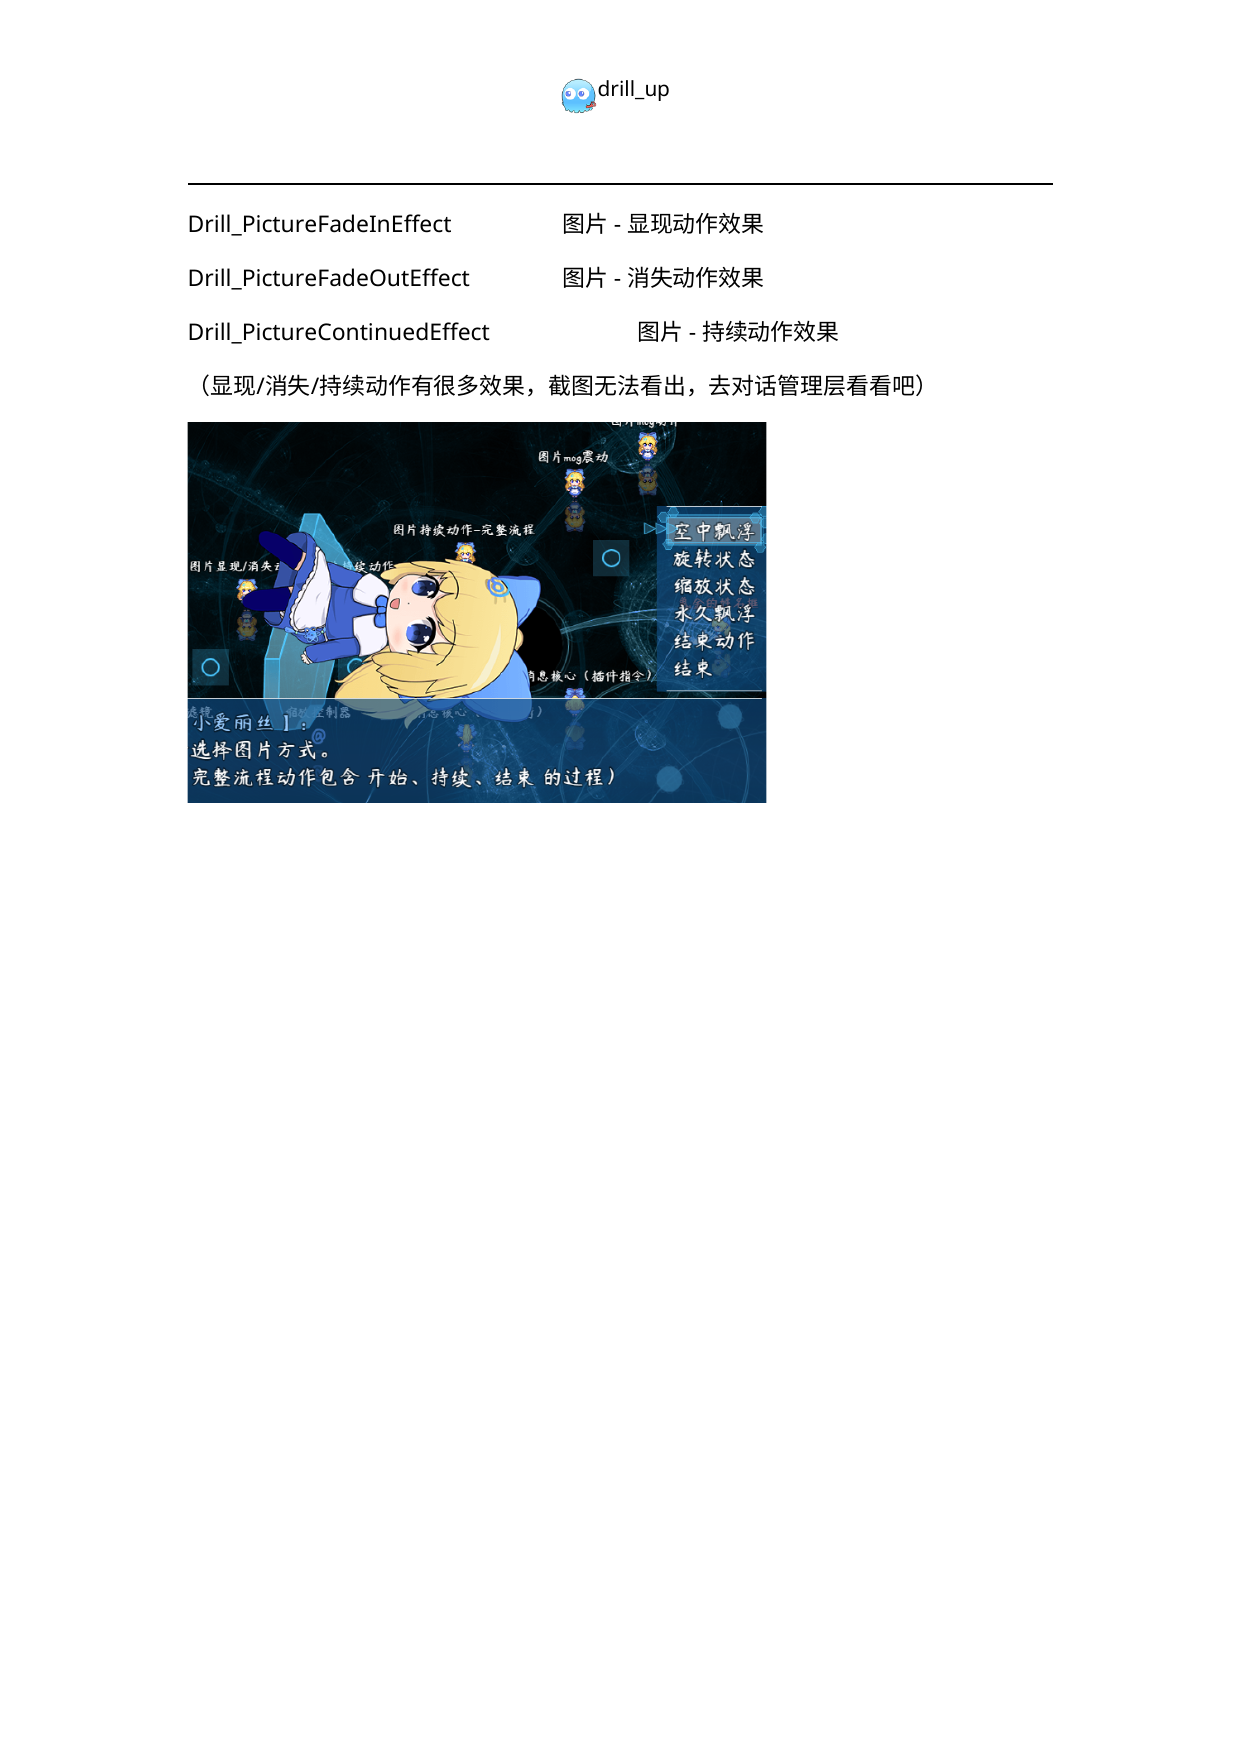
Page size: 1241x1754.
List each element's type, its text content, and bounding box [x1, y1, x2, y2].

text （显现/消失/持续动作有很多效果，截图无法看出，去对话管理层看看吧） [187, 368, 1053, 402]
text Drill_PictureContinuedEffect 图片 - 持续动作效果 [187, 314, 1053, 347]
picture [556, 73, 597, 115]
picture [187, 422, 767, 803]
text Drill_PictureFadeInEffect 图片 - 显现动作效果 [187, 206, 1053, 239]
text Drill_PictureFadeOutEffect 图片 - 消失动作效果 [187, 260, 1053, 293]
